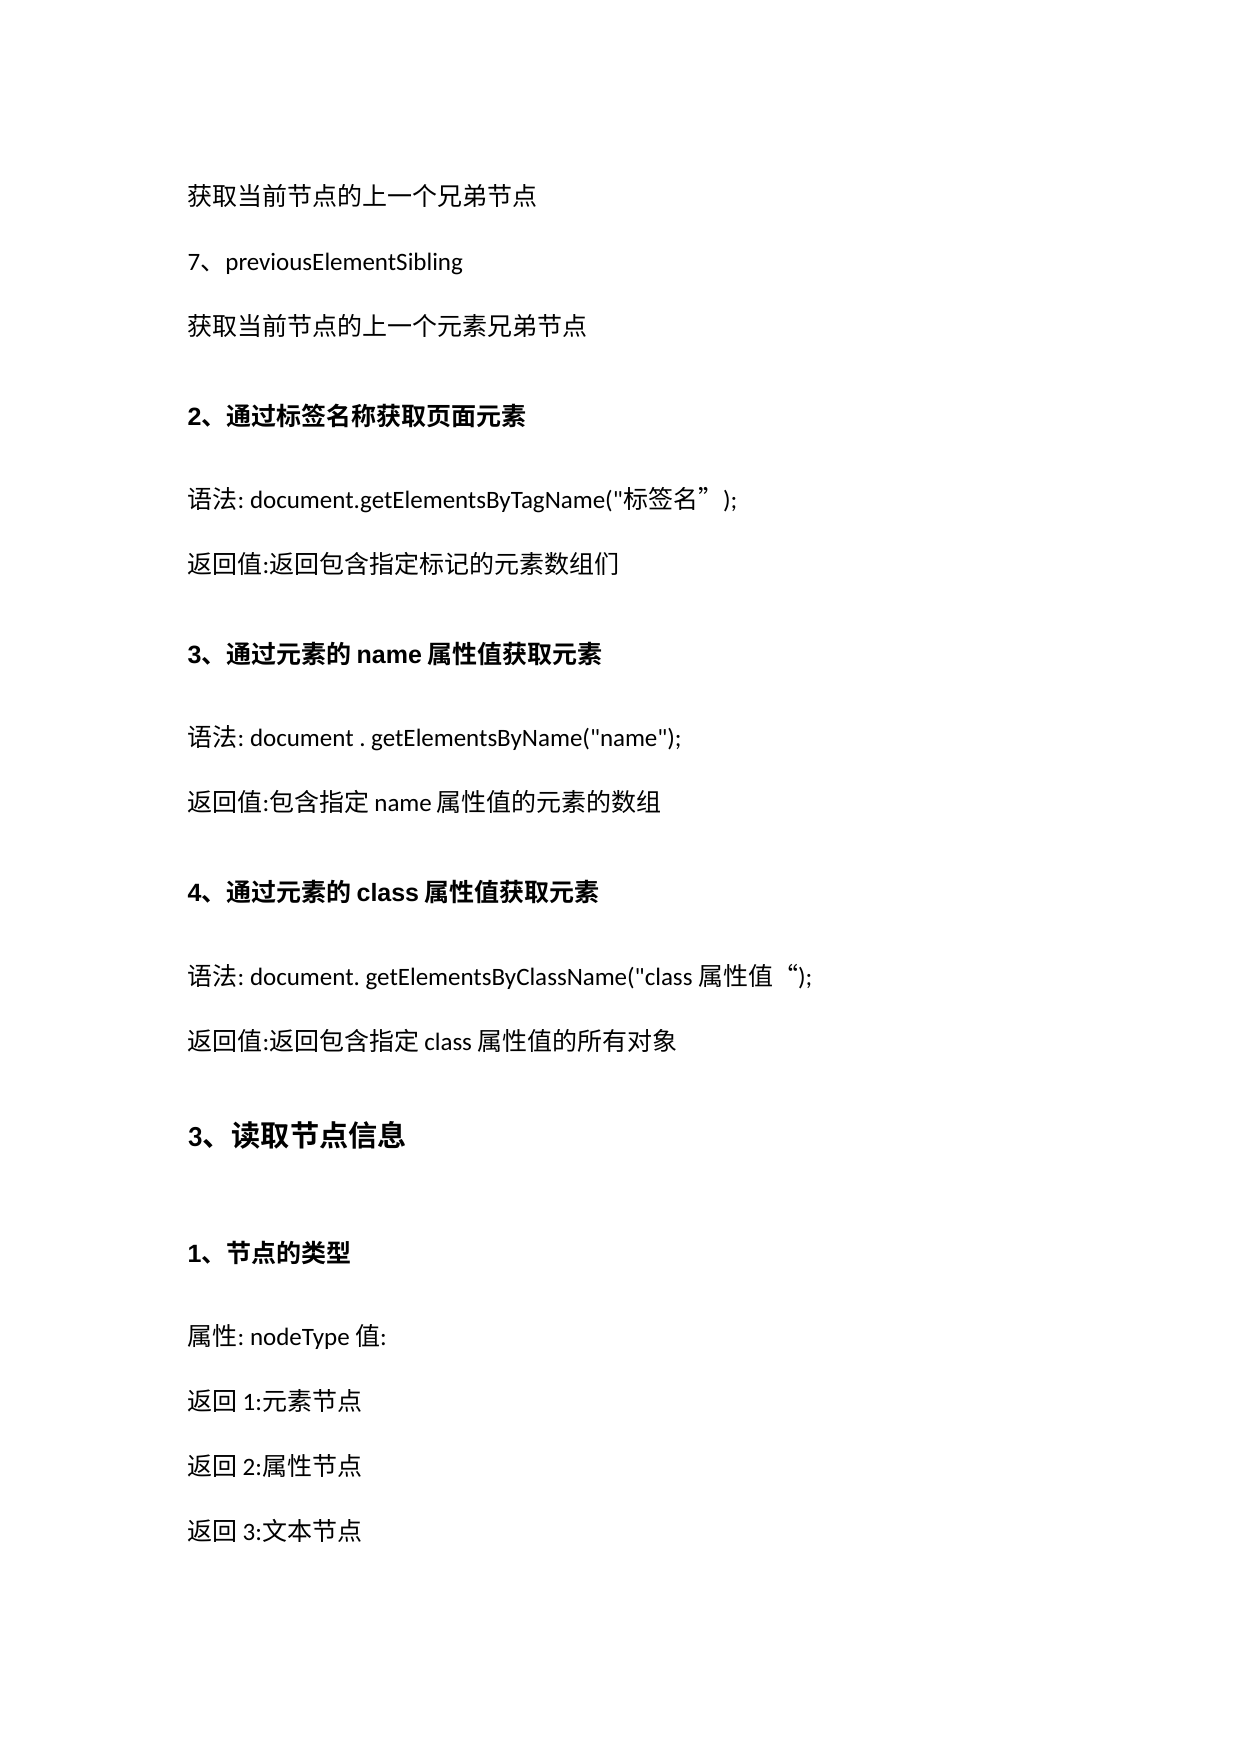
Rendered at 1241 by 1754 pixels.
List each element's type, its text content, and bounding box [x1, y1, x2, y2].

subtitle 1、节点的类型 [187, 1219, 1053, 1284]
text 7、previousElementSibling [187, 227, 1053, 292]
text 返回值:返回包含指定class属性值的所有对象 [187, 1007, 1053, 1072]
text 返回1:元素节点 [187, 1367, 1053, 1432]
text 返回3:文本节点 [187, 1497, 1053, 1562]
subtitle 3、读取节点信息 [187, 1101, 1053, 1166]
text 返回值:包含指定name属性值的元素的数组 [187, 768, 1053, 833]
text 语法: document. getElementsByClassName("class属性值“); [187, 942, 1053, 1007]
subtitle 2、通过标签名称获取页面元素 [187, 382, 1053, 447]
subtitle 4、通过元素的class属性值获取元素 [187, 858, 1053, 923]
text 语法: document.getElementsByTagName("标签名”); [187, 465, 1053, 530]
text 返回2:属性节点 [187, 1432, 1053, 1497]
text 获取当前节点的上一个兄弟节点 [187, 162, 1053, 227]
text 获取当前节点的上一个元素兄弟节点 [187, 292, 1053, 357]
subtitle 3、通过元素的name属性值获取元素 [187, 620, 1053, 685]
text 语法: document . getElementsByName("name"); [187, 703, 1053, 768]
text 返回值:返回包含指定标记的元素数组们 [187, 530, 1053, 595]
text 属性: nodeType值: [187, 1302, 1053, 1367]
